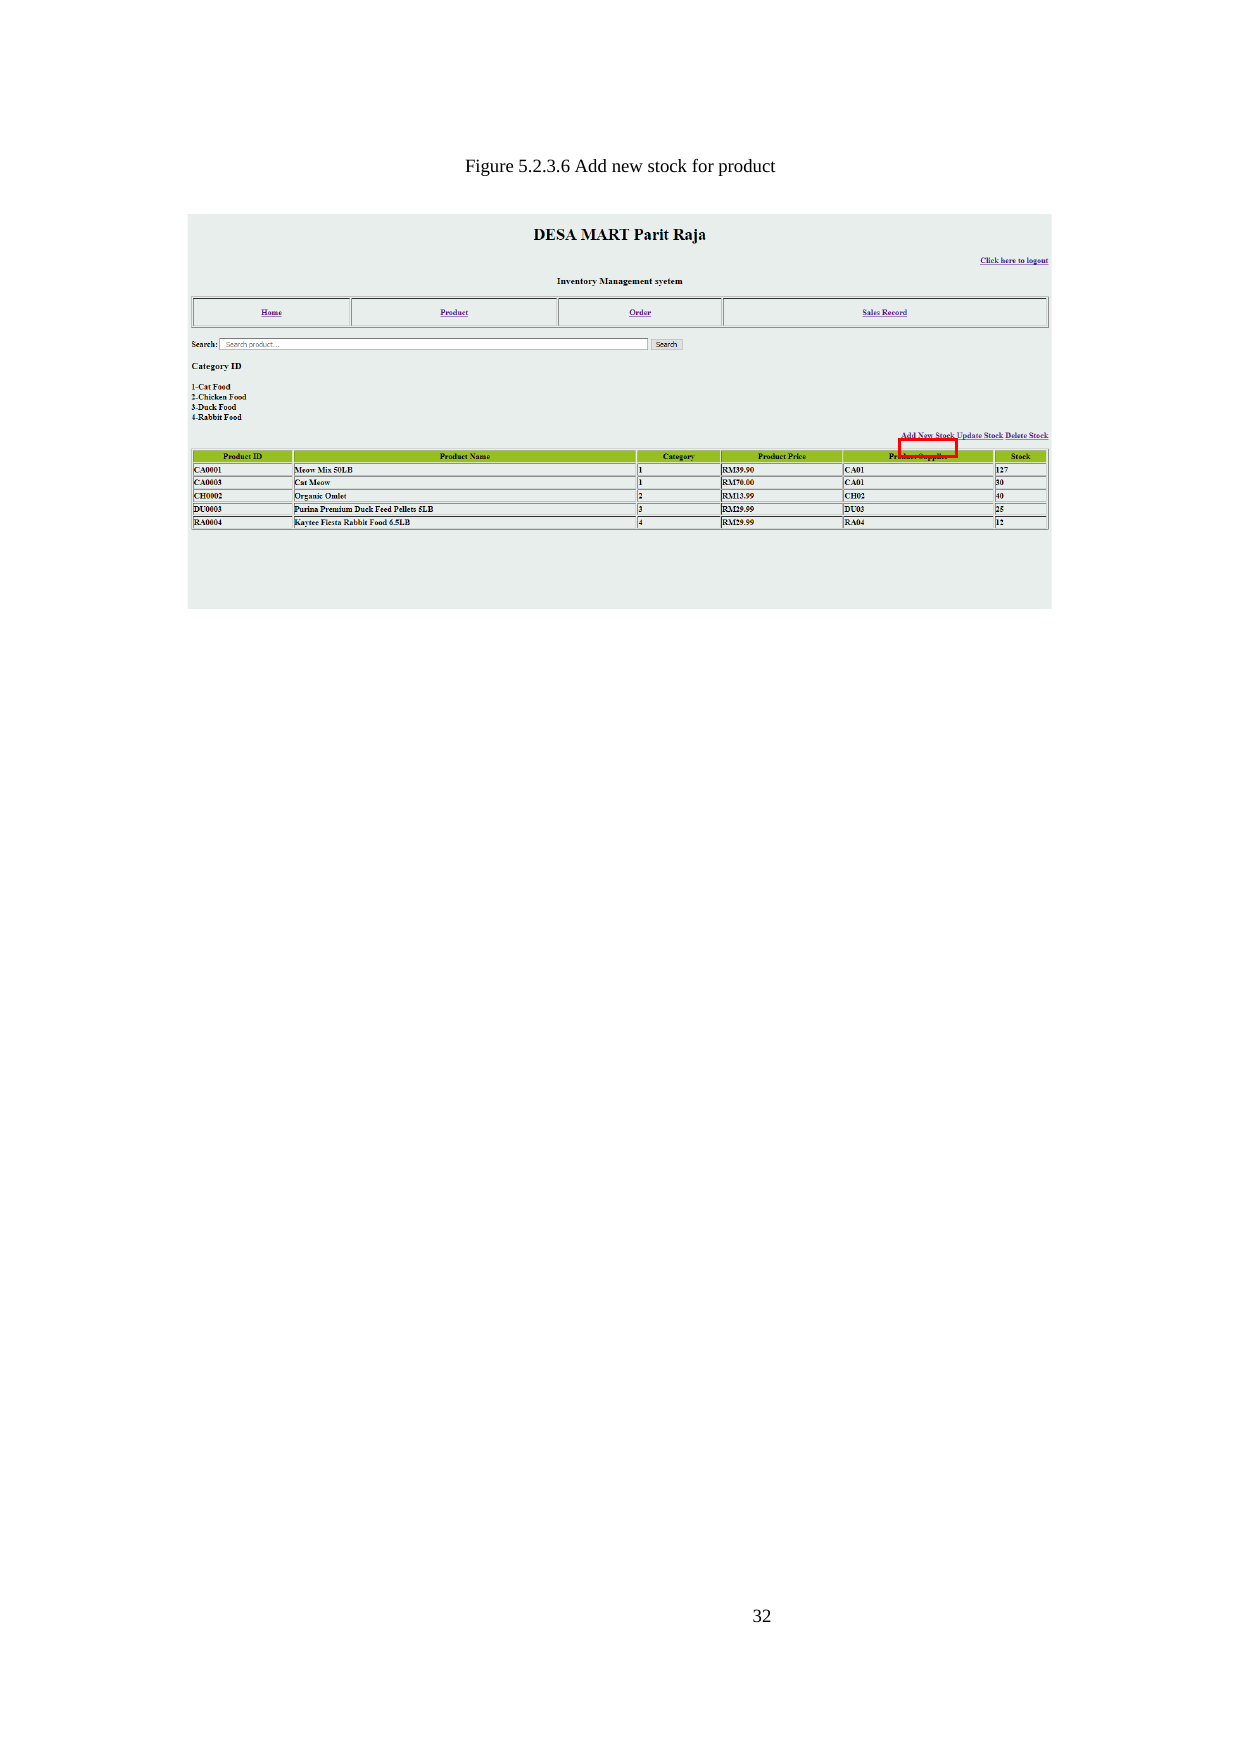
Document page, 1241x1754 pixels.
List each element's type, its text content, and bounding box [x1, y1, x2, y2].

picture [187, 214, 1052, 609]
text Figure 5.2.3.6 Add new stock for product [187, 150, 1053, 182]
